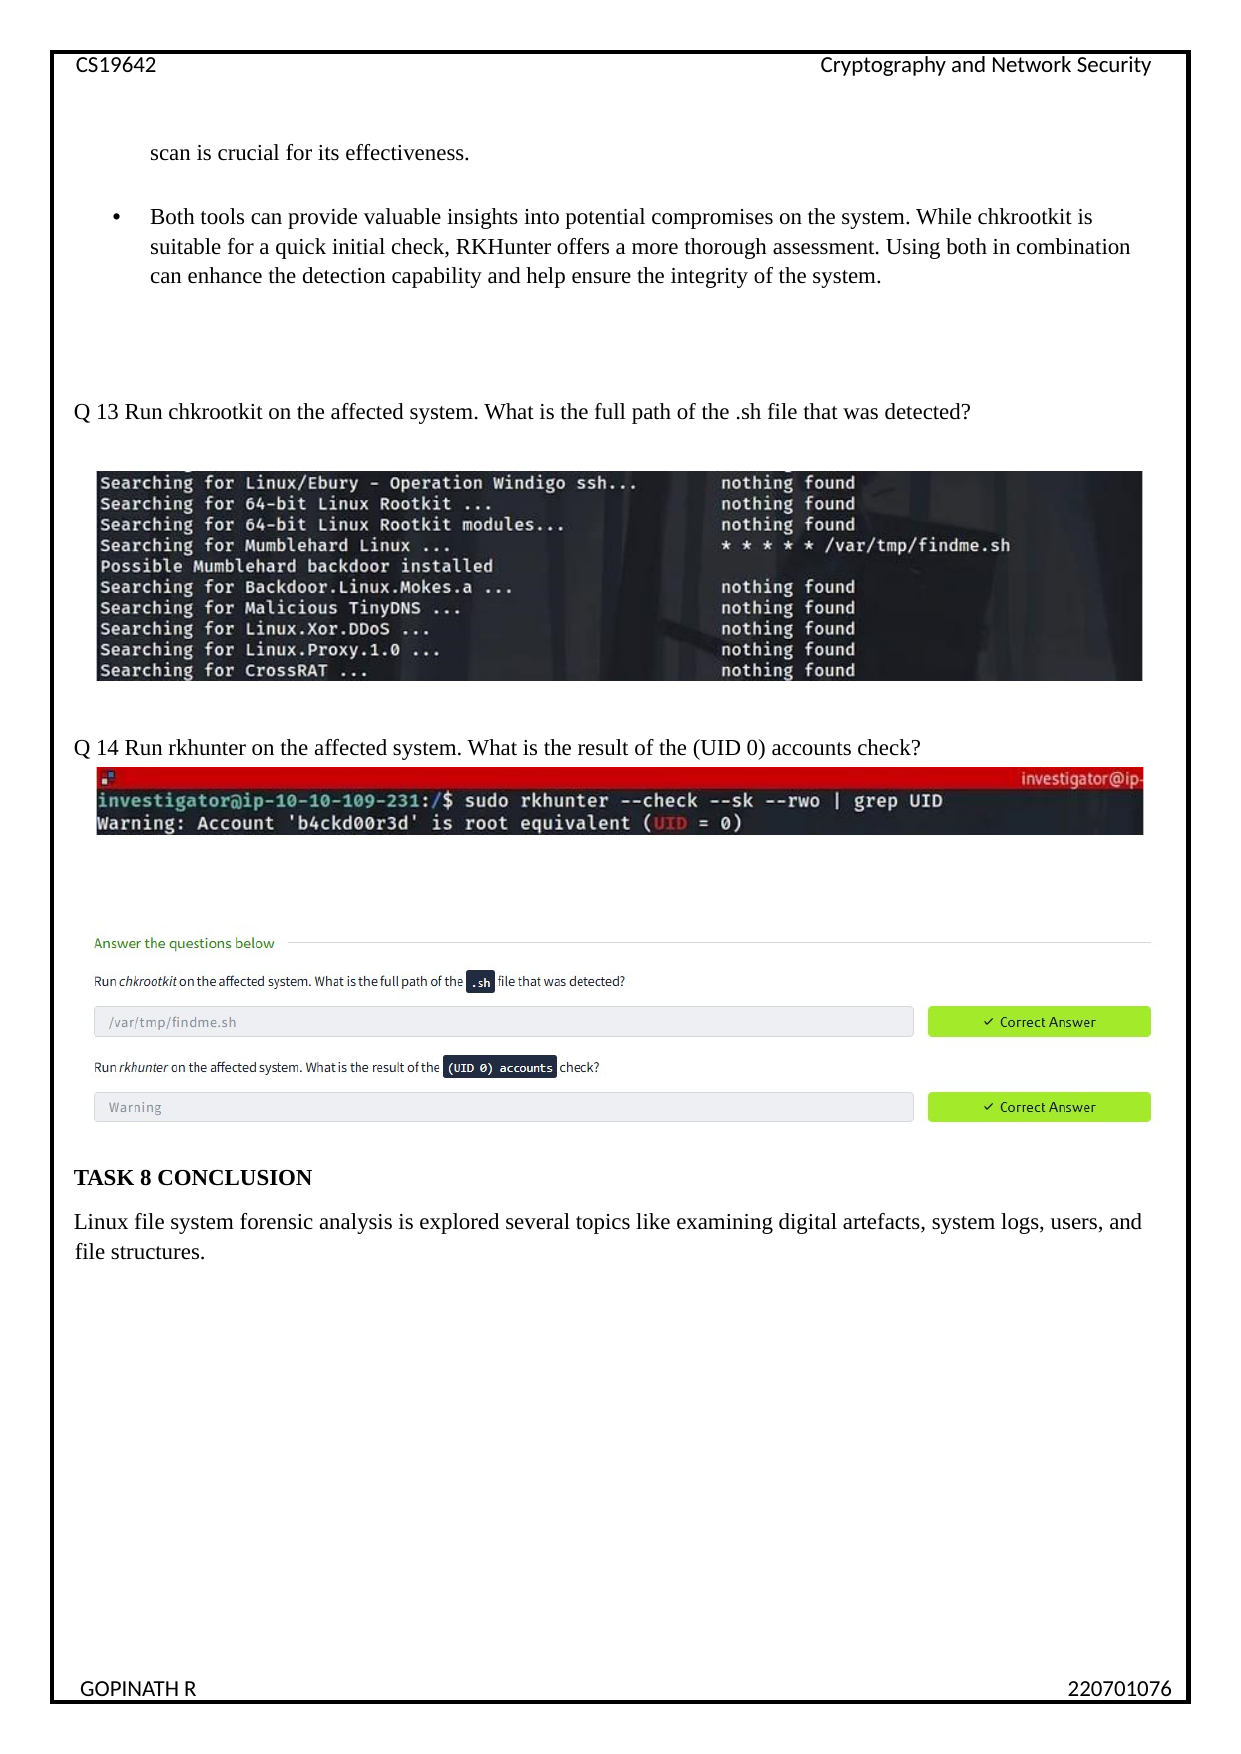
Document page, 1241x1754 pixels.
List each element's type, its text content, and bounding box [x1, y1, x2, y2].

text Q 14 Run rkhunter on the affected system. What is the result of the (UID 0) accounts check? [73, 734, 1166, 761]
text TASK 8 CONCLUSION [73, 1163, 1172, 1190]
list Both tools can provide valuable insights into potential compromises on the system. While chkrootkit is suitable for a quick initial check, RKHunter offers a more thorough assessment. Using both in combination can enhance the detection capability and help ensure the integrity of the system. [112, 203, 1166, 288]
text Q 13 Run chkrootkit on the affected system. What is the full path of the .sh file that was detected? [73, 398, 1166, 424]
text scan is crucial for its effectiveness. [150, 139, 1166, 165]
picture [96, 471, 1143, 681]
picture [96, 767, 1144, 835]
picture [75, 925, 1166, 1141]
text Linux file system forensic analysis is explored several topics like examining digital artefacts, system logs, users, and file structures. [73, 1208, 1166, 1264]
